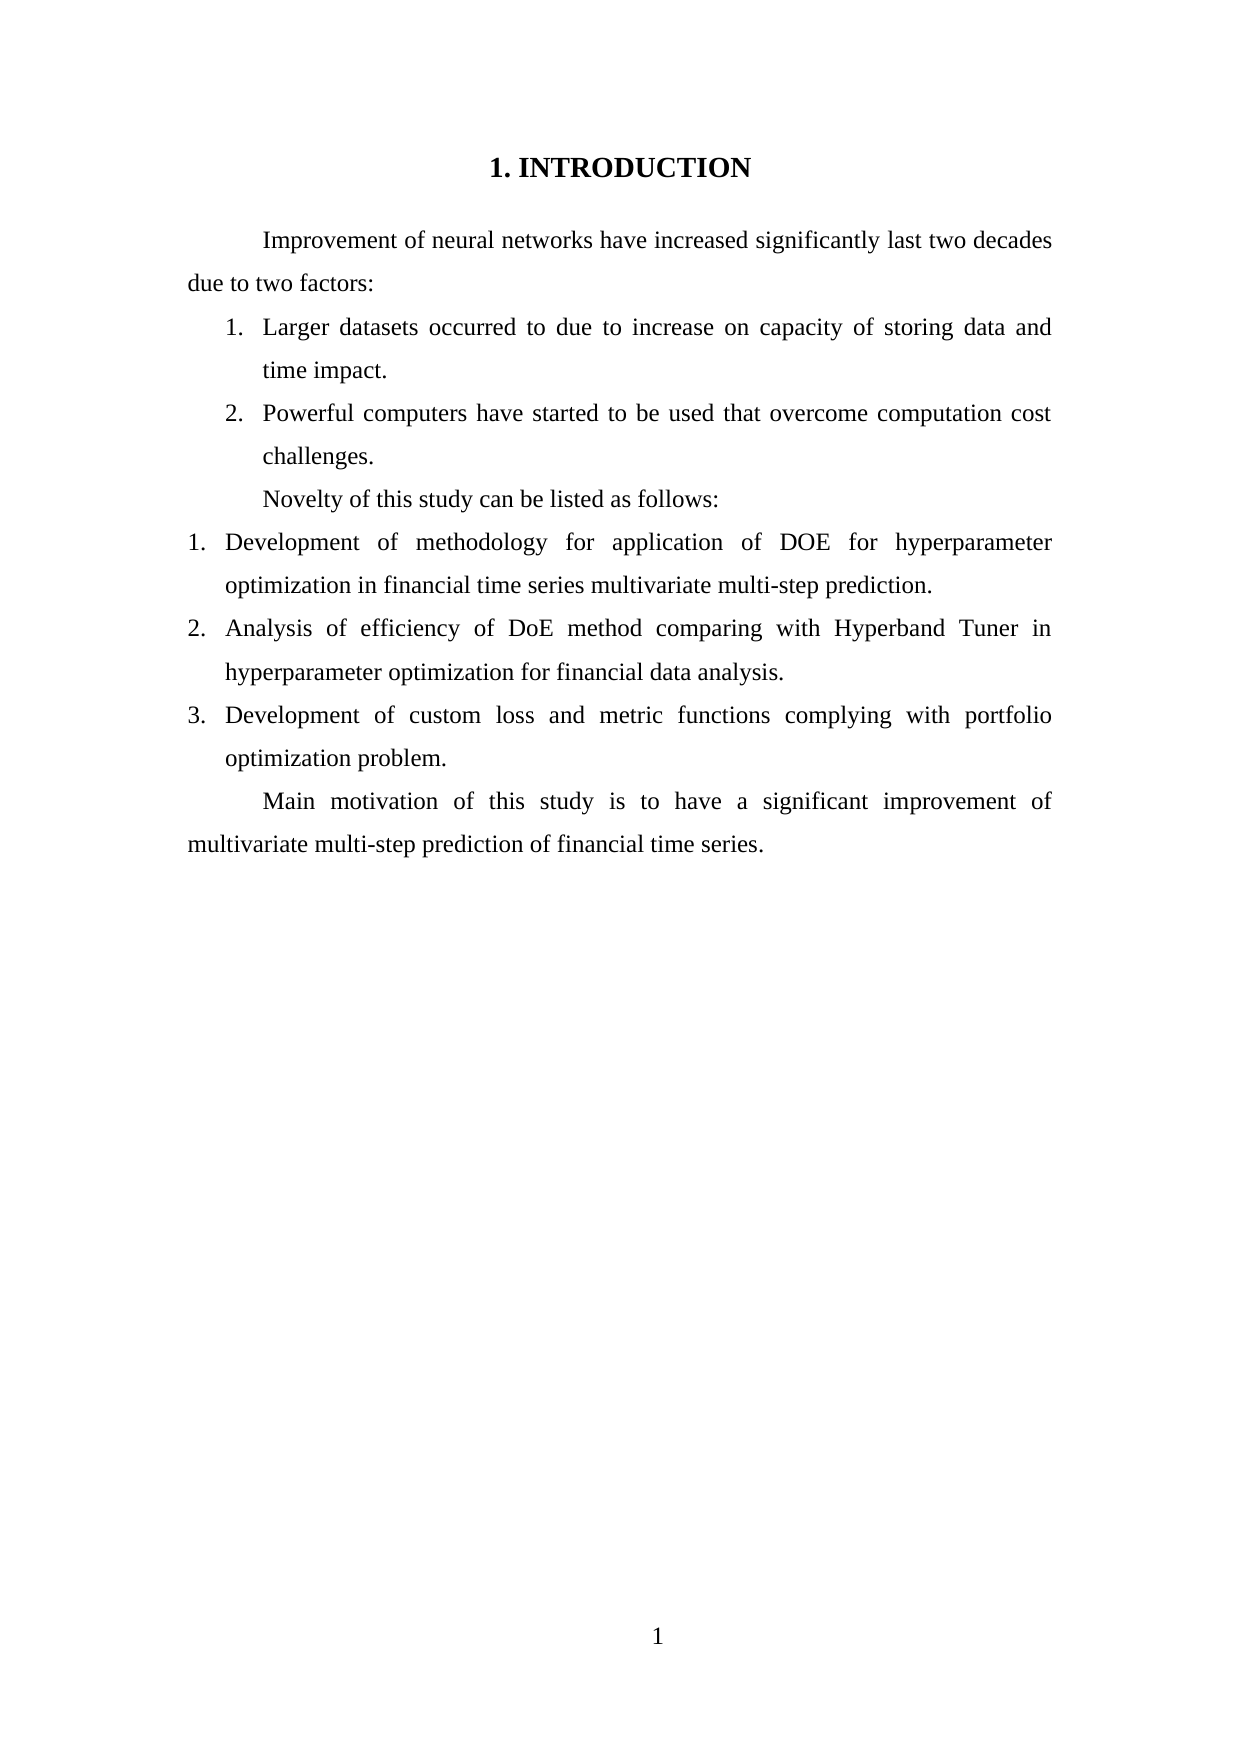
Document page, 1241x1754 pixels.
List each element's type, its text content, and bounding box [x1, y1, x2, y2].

list Powerful computers have started to be used that overcome computation cost challenges. [225, 398, 1053, 470]
text Main motivation of this study is to have a significant improvement of multivariate multi-step prediction of financial time series. [187, 786, 1053, 858]
text Novelty of this study can be listed as follows: [187, 484, 1053, 513]
text Improvement of neural networks have increased significantly last two decades due to two factors: [187, 225, 1053, 297]
list Development of custom loss and metric functions complying with portfolio optimization problem. [187, 700, 1053, 772]
list Analysis of efficiency of DoE method comparing with Hyperband Tuner in hyperparameter optimization for financial data analysis. [187, 613, 1053, 685]
subtitle INTRODUCTION [187, 150, 1053, 183]
list Development of methodology for application of DOE for hyperparameter optimization in financial time series multivariate multi-step prediction. [187, 527, 1053, 599]
list Larger datasets occurred to due to increase on capacity of storing data and time impact. [225, 312, 1053, 383]
